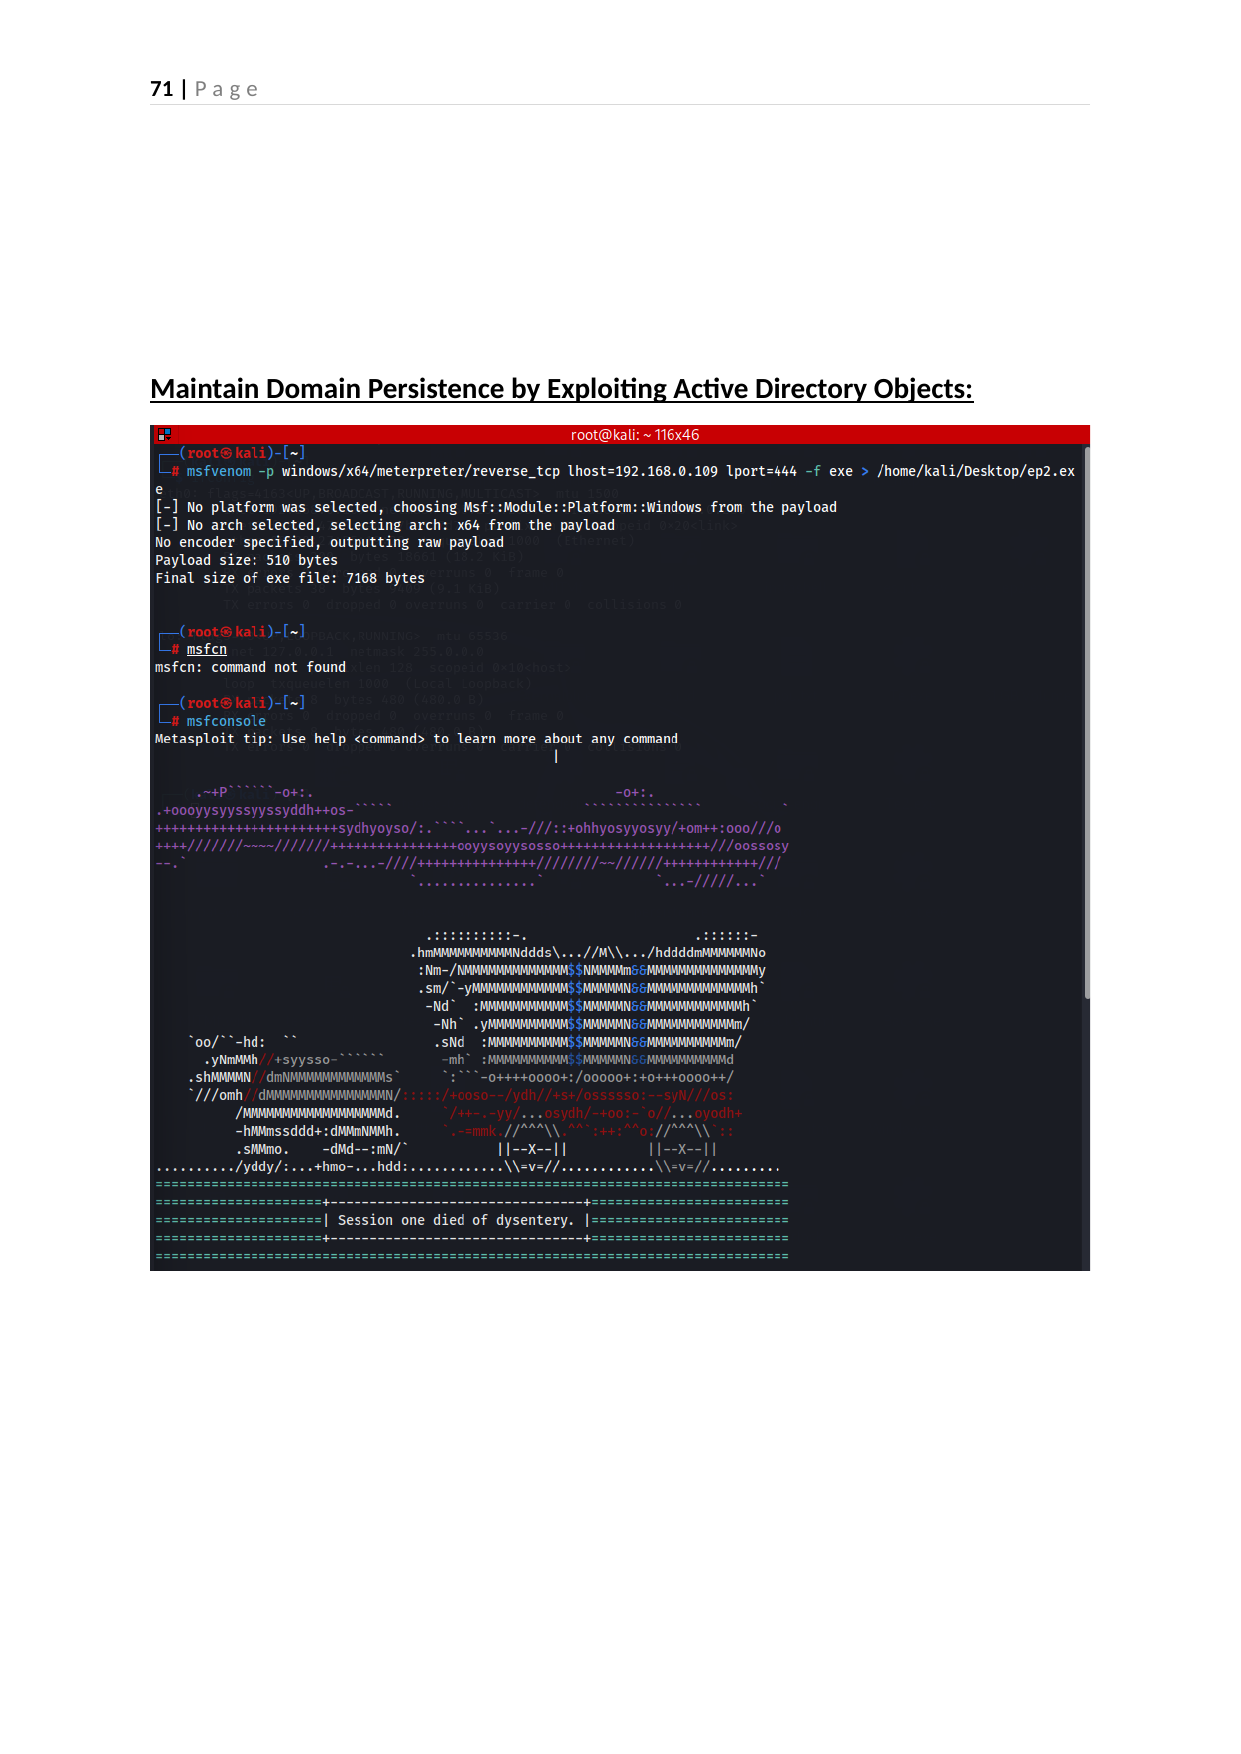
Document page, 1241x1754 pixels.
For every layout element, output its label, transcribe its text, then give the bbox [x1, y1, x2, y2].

picture [150, 425, 1091, 1271]
text Maintain Domain Persistence by Exploiting Active Directory Objects: [150, 370, 1090, 406]
